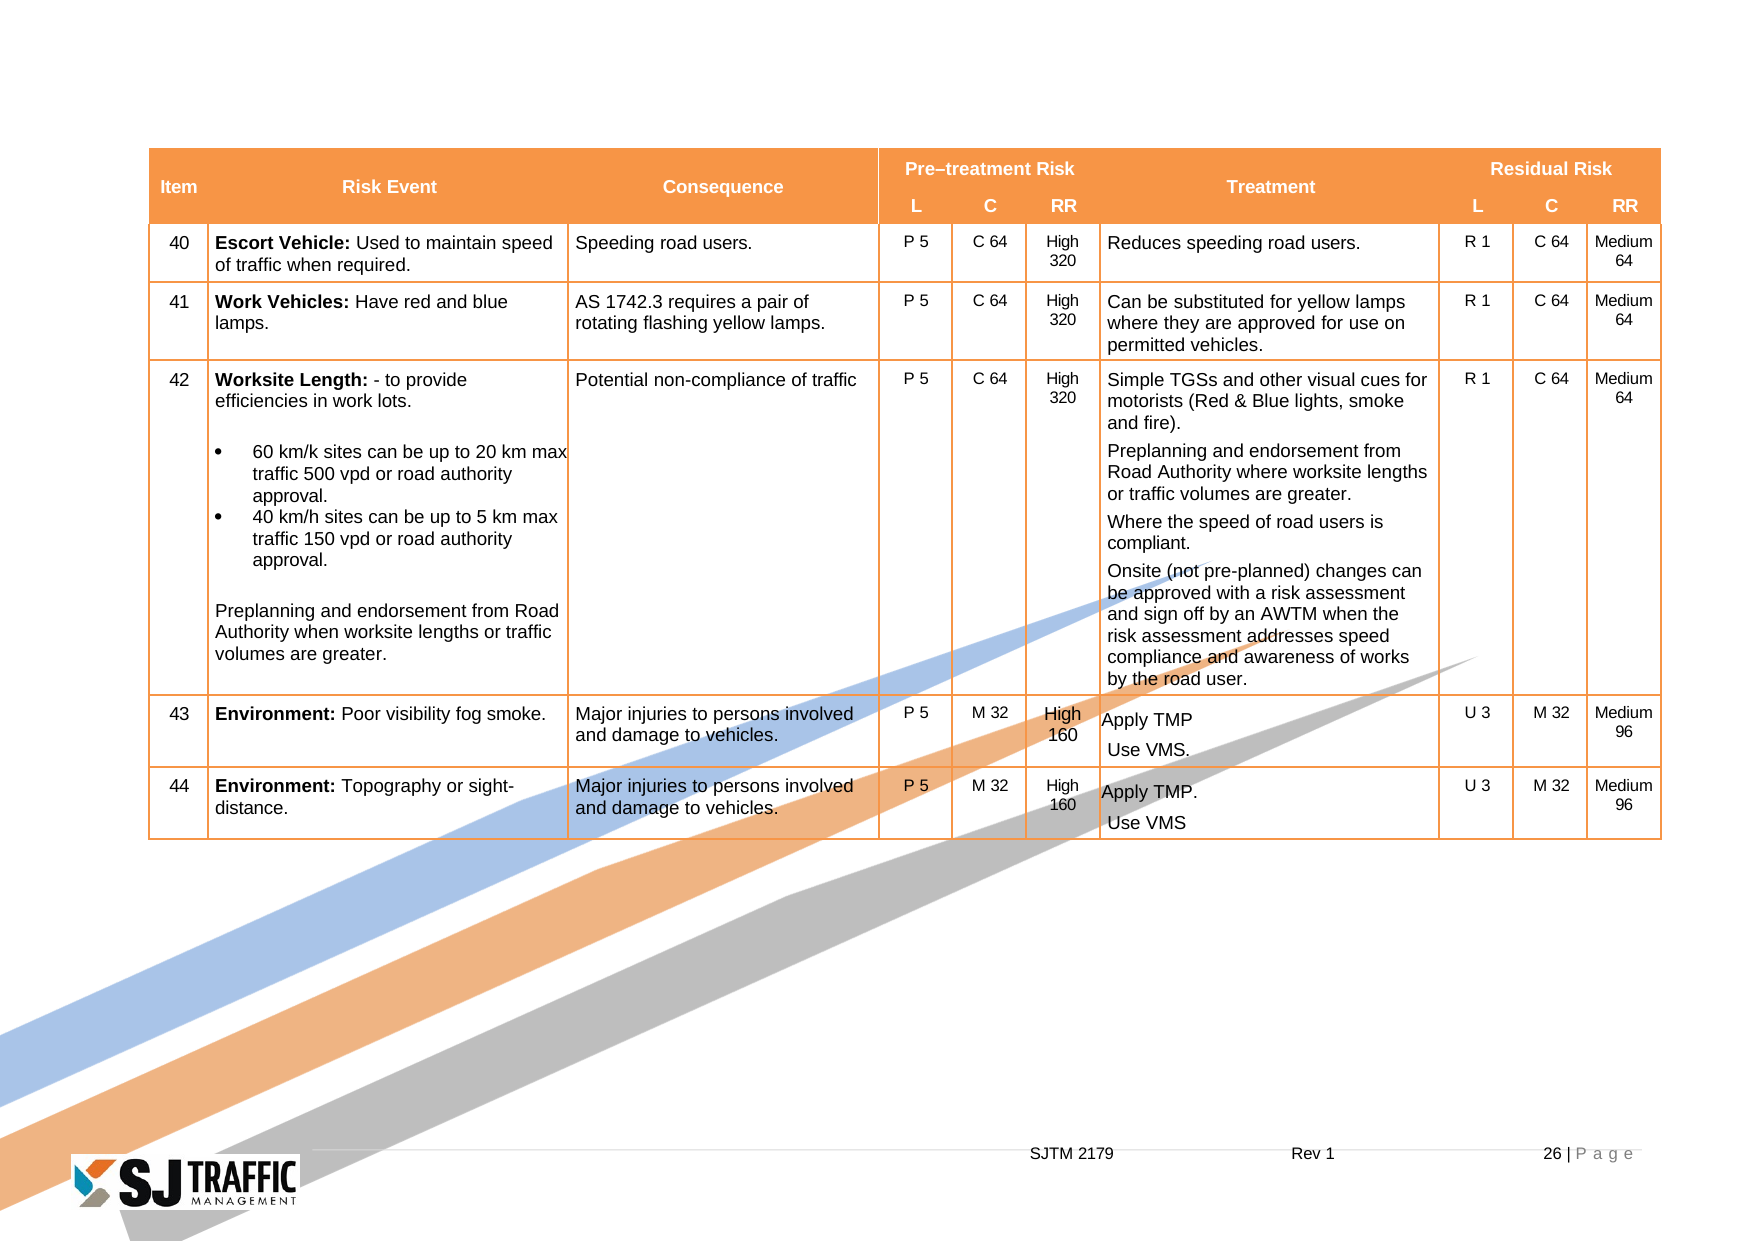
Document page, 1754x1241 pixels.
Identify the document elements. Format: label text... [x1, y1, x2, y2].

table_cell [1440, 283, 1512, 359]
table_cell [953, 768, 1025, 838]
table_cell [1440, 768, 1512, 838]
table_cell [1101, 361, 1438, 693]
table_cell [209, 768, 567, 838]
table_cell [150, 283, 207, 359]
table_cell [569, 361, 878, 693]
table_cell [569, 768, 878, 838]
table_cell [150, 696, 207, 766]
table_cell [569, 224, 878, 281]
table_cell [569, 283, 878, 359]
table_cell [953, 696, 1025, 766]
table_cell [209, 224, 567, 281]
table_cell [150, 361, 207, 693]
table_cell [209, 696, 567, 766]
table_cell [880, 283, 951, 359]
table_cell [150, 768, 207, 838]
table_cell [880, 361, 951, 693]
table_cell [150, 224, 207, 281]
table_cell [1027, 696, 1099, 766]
text SJTM 2179 Rev 1 26 | P a g e [1029, 1143, 1673, 1163]
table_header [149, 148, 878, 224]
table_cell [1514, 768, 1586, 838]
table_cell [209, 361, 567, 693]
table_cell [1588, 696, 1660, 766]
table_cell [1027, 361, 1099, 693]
picture [0, 560, 1479, 1241]
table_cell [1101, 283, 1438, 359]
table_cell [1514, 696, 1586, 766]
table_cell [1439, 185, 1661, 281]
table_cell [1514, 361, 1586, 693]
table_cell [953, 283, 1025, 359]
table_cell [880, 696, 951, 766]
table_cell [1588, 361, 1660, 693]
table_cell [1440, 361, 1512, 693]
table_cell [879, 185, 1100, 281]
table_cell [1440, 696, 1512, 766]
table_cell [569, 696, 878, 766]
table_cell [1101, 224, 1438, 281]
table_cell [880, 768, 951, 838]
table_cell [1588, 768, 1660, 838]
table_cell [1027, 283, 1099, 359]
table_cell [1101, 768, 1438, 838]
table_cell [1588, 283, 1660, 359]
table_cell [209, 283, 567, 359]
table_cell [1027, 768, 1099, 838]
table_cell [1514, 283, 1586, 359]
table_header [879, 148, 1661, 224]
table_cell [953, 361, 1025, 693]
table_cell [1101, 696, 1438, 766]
